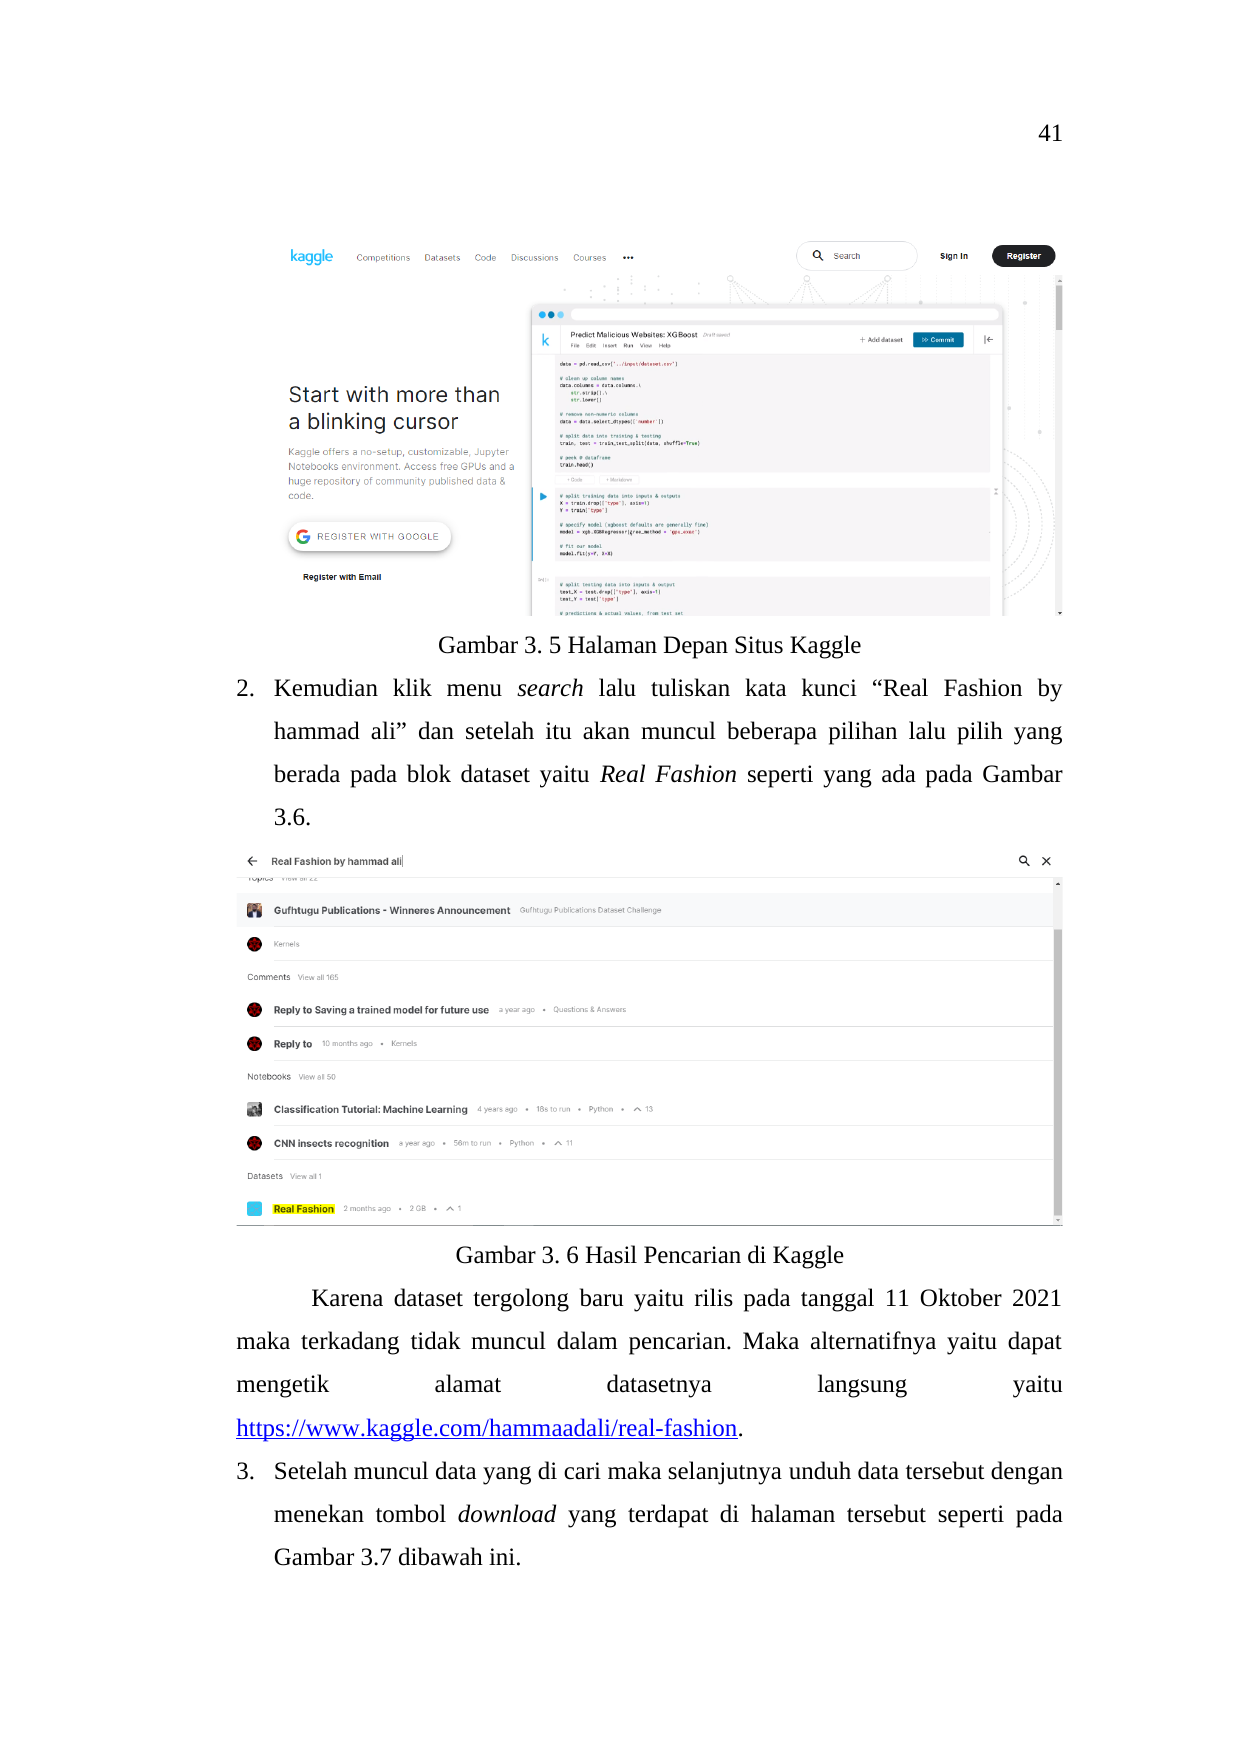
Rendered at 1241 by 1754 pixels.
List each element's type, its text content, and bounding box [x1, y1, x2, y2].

picture [236, 236, 1063, 616]
picture [236, 845, 1063, 1226]
text Gambar 3. 6 Hasil Pencarian di Kaggle [236, 1240, 1063, 1269]
list Setelah muncul data yang di cari maka selanjutnya unduh data tersebut dengan menekan tombol download yang terdapat di halaman tersebut seperti pada Gambar 3.7 dibawah ini. [236, 1456, 1063, 1571]
list Kemudian klik menu search lalu tuliskan kata kunci “Real Fashion by hammad ali” dan setelah itu akan muncul beberapa pilihan lalu pilih yang berada pada blok dataset yaitu Real Fashion seperti yang ada pada Gambar 3.6. [236, 673, 1063, 831]
text Gambar 3. 5 Halaman Depan Situs Kaggle [236, 630, 1063, 658]
text Karena dataset tergolong baru yaitu rilis pada tanggal 11 Oktober 2021 maka terkadang tidak muncul dalam pencarian. Maka alternatifnya yaitu dapat mengetik alamat datasetnya langsung yaitu https://www.kaggle.com/hammaadali/real-fashion. [236, 1283, 1063, 1441]
